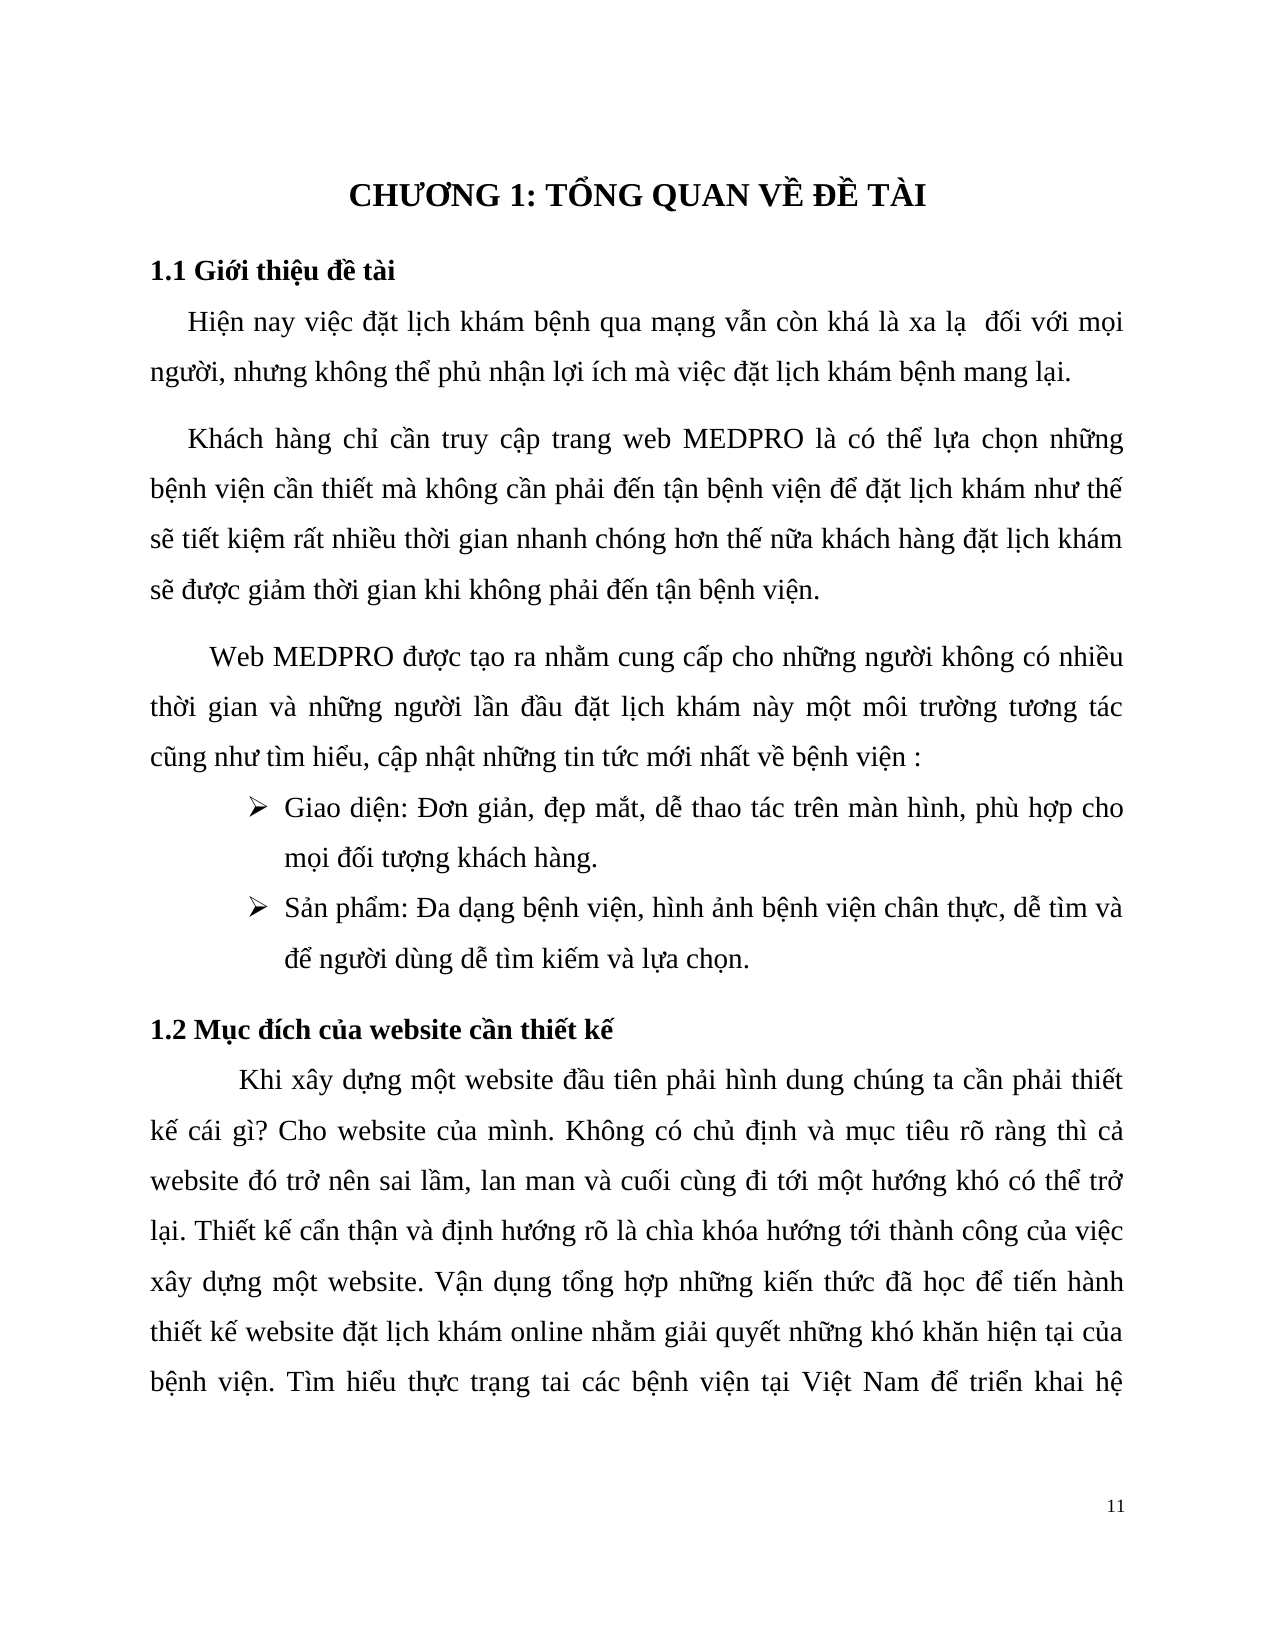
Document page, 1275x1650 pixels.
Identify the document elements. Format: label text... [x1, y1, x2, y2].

text Hiện nay việc đặt lịch khám bệnh qua mạng vẫn còn khá là xa lạ đối với mọi người, nhưng không thể phủ nhận lợi ích mà việc đặt lịch khám bệnh mang lại. [150, 304, 1125, 387]
list Sản phẩm: Đa dạng bệnh viện, hình ảnh bệnh viện chân thực, dễ tìm và để người dùng dễ tìm kiếm và lựa chọn. [247, 891, 1125, 974]
text Khách hàng chỉ cần truy cập trang web MEDPRO là có thể lựa chọn những bệnh viện cần thiết mà không cần phải đến tận bệnh viện để đặt lịch khám như thế sẽ tiết kiệm rất nhiều thời gian nhanh chóng hơn thế nữa khách hàng đặt lịch khám sẽ được giảm thời gian khi không phải đến tận bệnh viện. [150, 421, 1125, 605]
list Web MEDPRO được tạo ra nhằm cung cấp cho những người không có nhiều thời gian và những người lần đầu đặt lịch khám này một môi trường tương tác cũng như tìm hiểu, cập nhật những tin tức mới nhất về bệnh viện : [150, 639, 1125, 773]
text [150, 1062, 1125, 1398]
list Giao diện: Đơn giản, đẹp mắt, dễ thao tác trên màn hình, phù hợp cho mọi đối tượng khách hàng. [247, 790, 1125, 874]
subtitle 1.2 Mục đích của website cần thiết kế [150, 1012, 1125, 1046]
subtitle 1.1 Giới thiệu đề tài [150, 253, 1125, 287]
subtitle CHƯƠNG 1: TỔNG QUAN VỀ ĐỀ TÀI [150, 175, 1125, 213]
